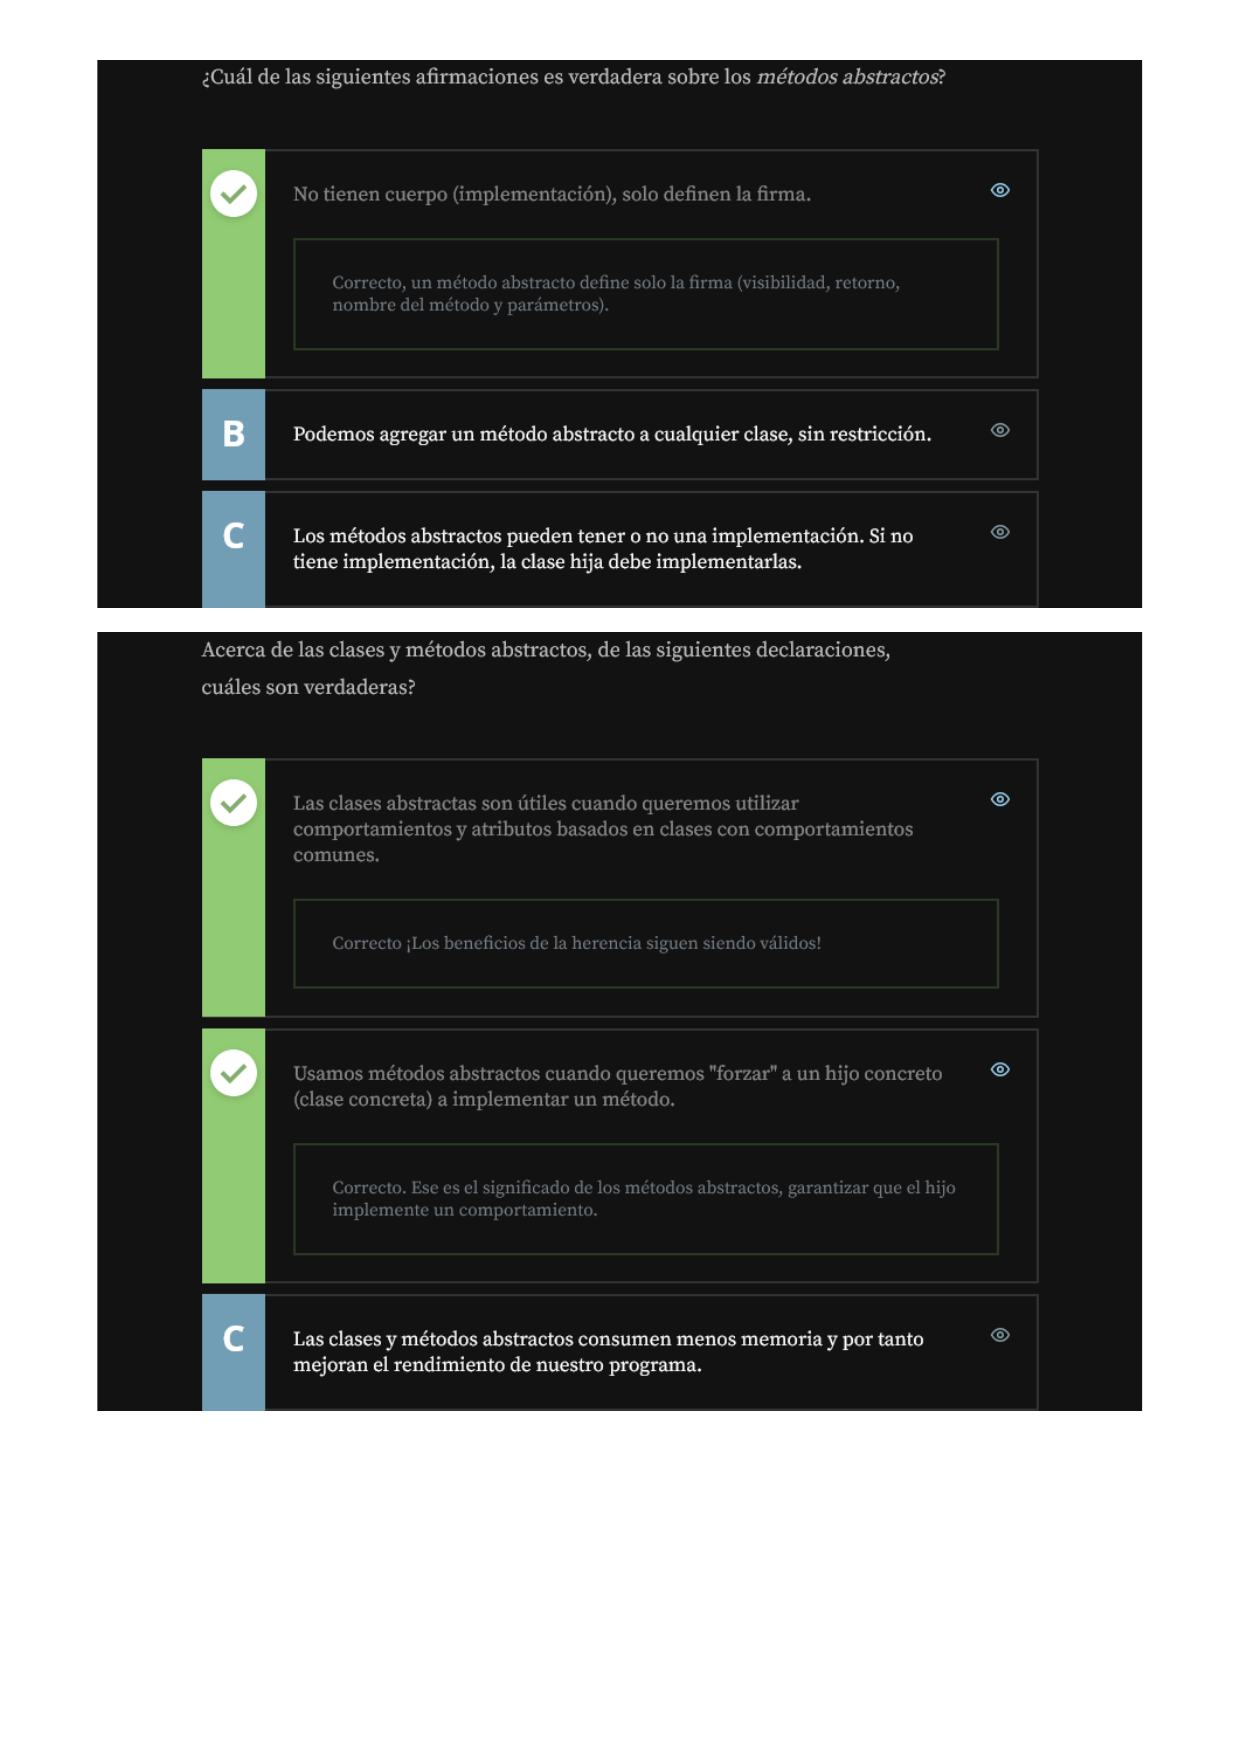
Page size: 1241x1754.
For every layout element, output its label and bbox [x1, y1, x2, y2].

picture [97, 60, 1143, 608]
picture [97, 632, 1143, 1411]
